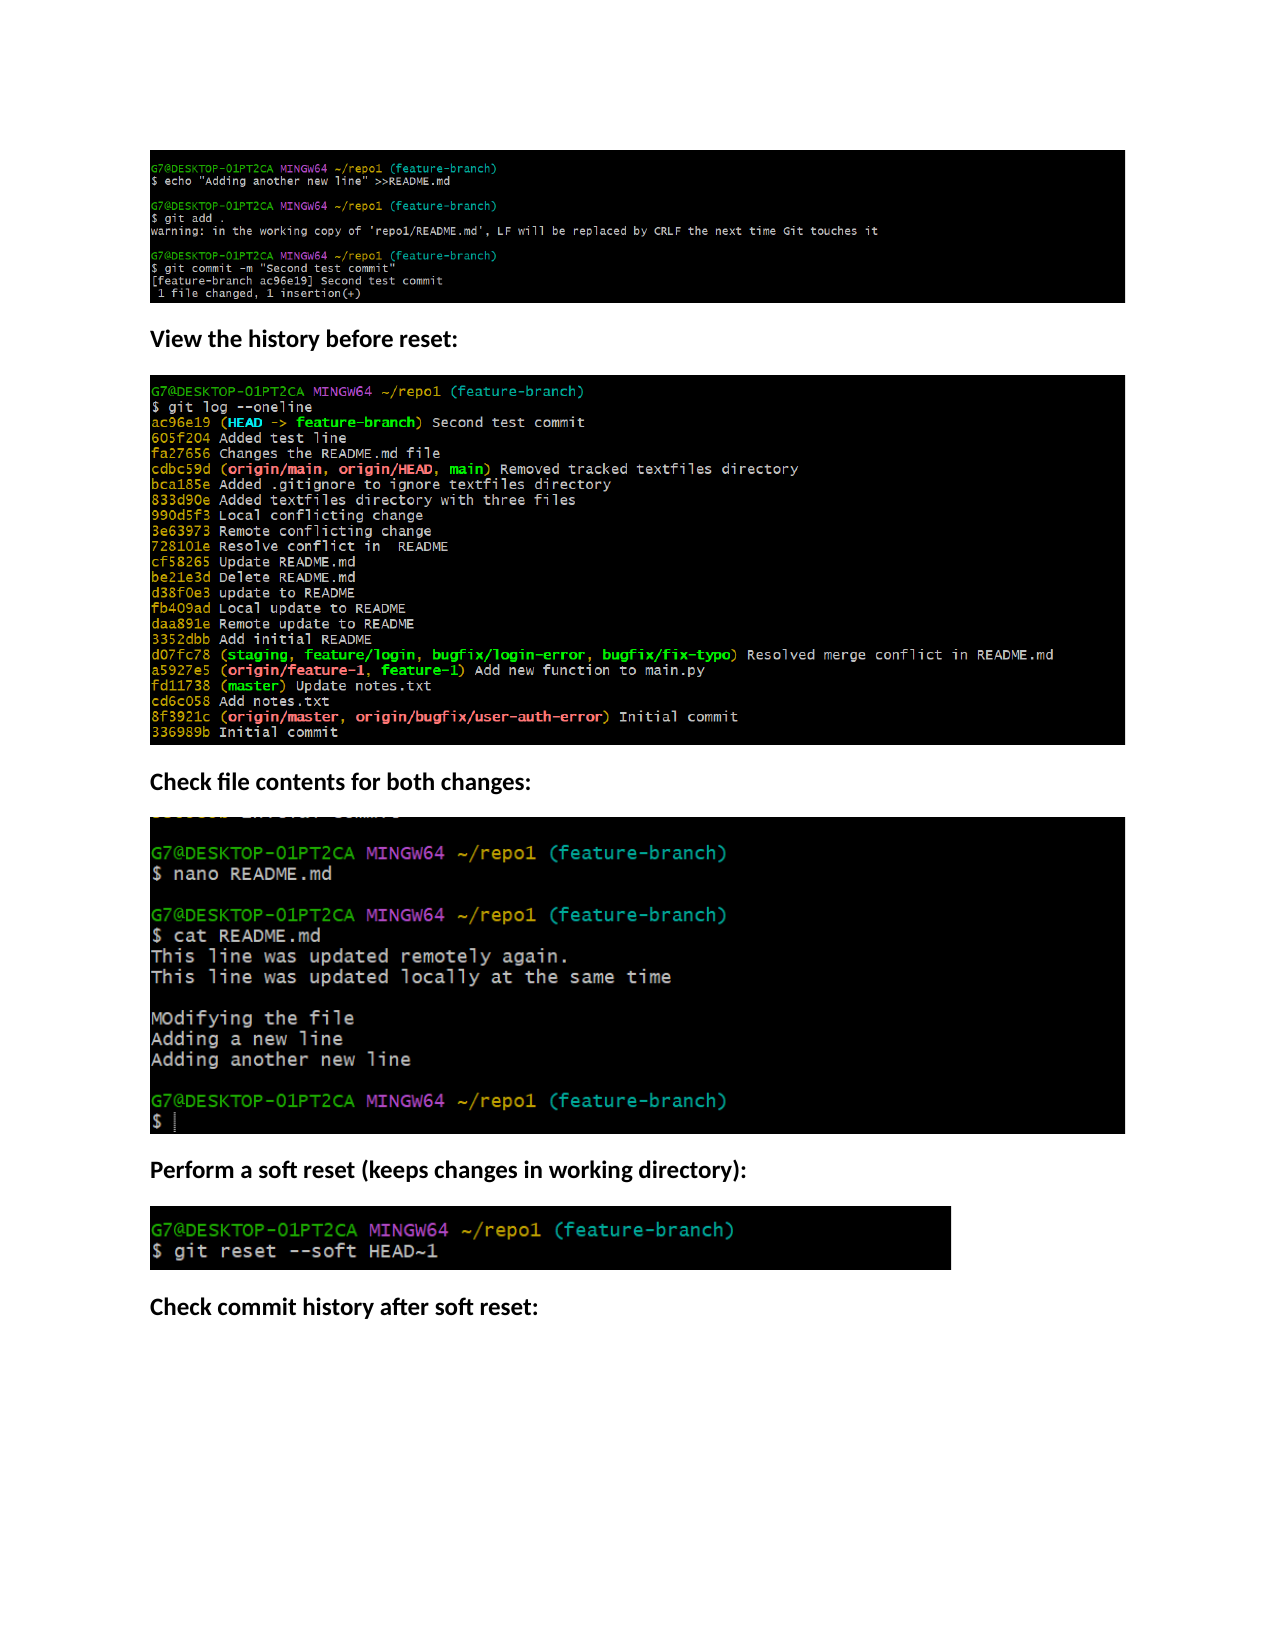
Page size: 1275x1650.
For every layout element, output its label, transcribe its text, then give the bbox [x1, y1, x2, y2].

picture [150, 150, 1125, 303]
text Check file contents for both changes: [150, 766, 1125, 797]
text Check commit history after soft reset: [150, 1291, 1125, 1321]
text View the history before reset: [150, 324, 1125, 354]
picture [150, 375, 1125, 745]
picture [150, 1206, 952, 1270]
picture [150, 817, 1125, 1134]
text Perform a soft reset (keeps changes in working directory): [150, 1154, 1125, 1185]
